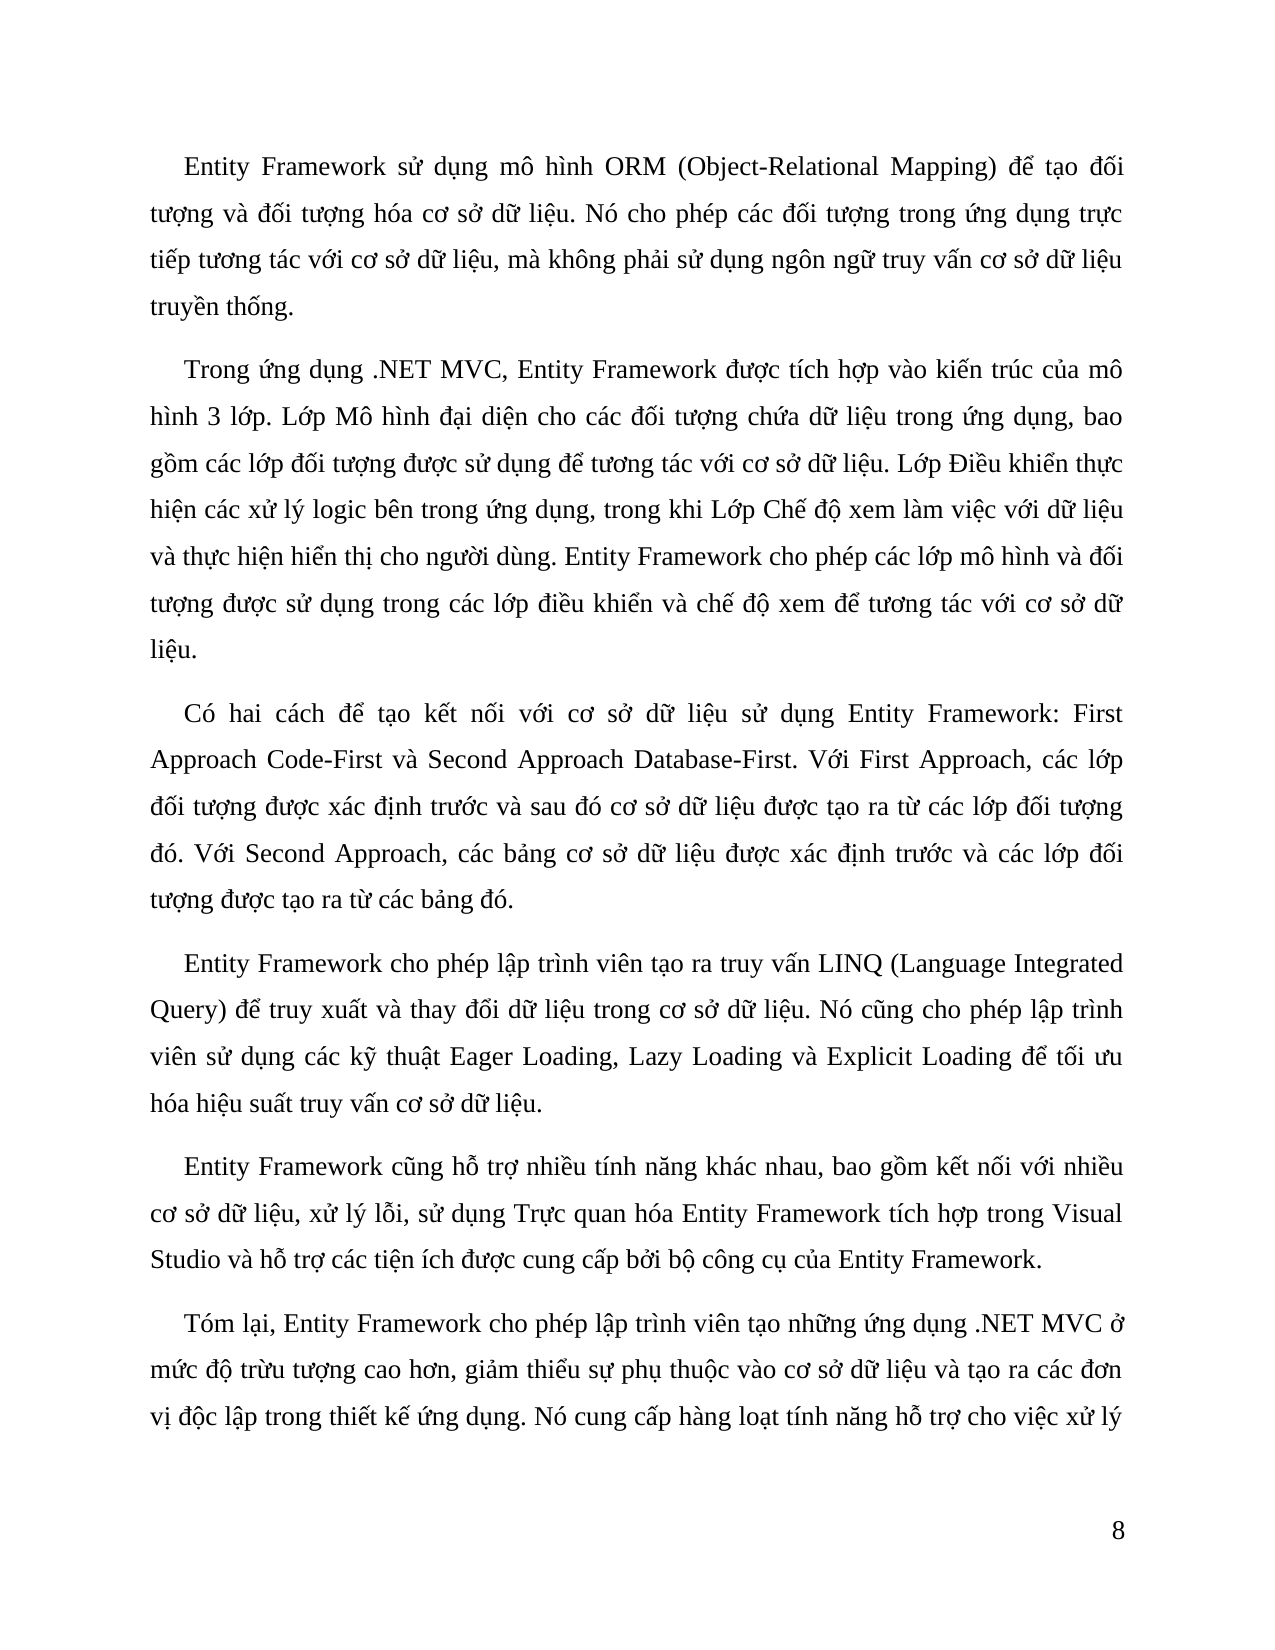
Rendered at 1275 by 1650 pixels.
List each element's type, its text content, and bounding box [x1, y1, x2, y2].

text Entity Framework sử dụng mô hình ORM (Object-Relational Mapping) để tạo đối tượng và đối tượng hóa cơ sở dữ liệu. Nó cho phép các đối tượng trong ứng dụng trực tiếp tương tác với cơ sở dữ liệu, mà không phải sử dụng ngôn ngữ truy vấn cơ sở dữ liệu truyền thống. [150, 150, 1125, 321]
text Trong ứng dụng .NET MVC, Entity Framework được tích hợp vào kiến trúc của mô hình 3 lớp. Lớp Mô hình đại diện cho các đối tượng chứa dữ liệu trong ứng dụng, bao gồm các lớp đối tượng được sử dụng để tương tác với cơ sở dữ liệu. Lớp Điều khiển thực hiện các xử lý logic bên trong ứng dụng, trong khi Lớp Chế độ xem làm việc với dữ liệu và thực hiện hiển thị cho người dùng. Entity Framework cho phép các lớp mô hình và đối tượng được sử dụng trong các lớp điều khiển và chế độ xem để tương tác với cơ sở dữ liệu. [150, 353, 1125, 664]
text Có hai cách để tạo kết nối với cơ sở dữ liệu sử dụng Entity Framework: First Approach Code-First và Second Approach Database-First. Với First Approach, các lớp đối tượng được xác định trước và sau đó cơ sở dữ liệu được tạo ra từ các lớp đối tượng đó. Với Second Approach, các bảng cơ sở dữ liệu được xác định trước và các lớp đối tượng được tạo ra từ các bảng đó. [150, 697, 1125, 914]
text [150, 1307, 1125, 1431]
text Entity Framework cho phép lập trình viên tạo ra truy vấn LINQ (Language Integrated Query) để truy xuất và thay đổi dữ liệu trong cơ sở dữ liệu. Nó cũng cho phép lập trình viên sử dụng các kỹ thuật Eager Loading, Lazy Loading và Explicit Loading để tối ưu hóa hiệu suất truy vấn cơ sở dữ liệu. [150, 947, 1125, 1118]
text Entity Framework cũng hỗ trợ nhiều tính năng khác nhau, bao gồm kết nối với nhiều cơ sở dữ liệu, xử lý lỗi, sử dụng Trực quan hóa Entity Framework tích hợp trong Visual Studio và hỗ trợ các tiện ích được cung cấp bởi bộ công cụ của Entity Framework. [150, 1150, 1125, 1274]
